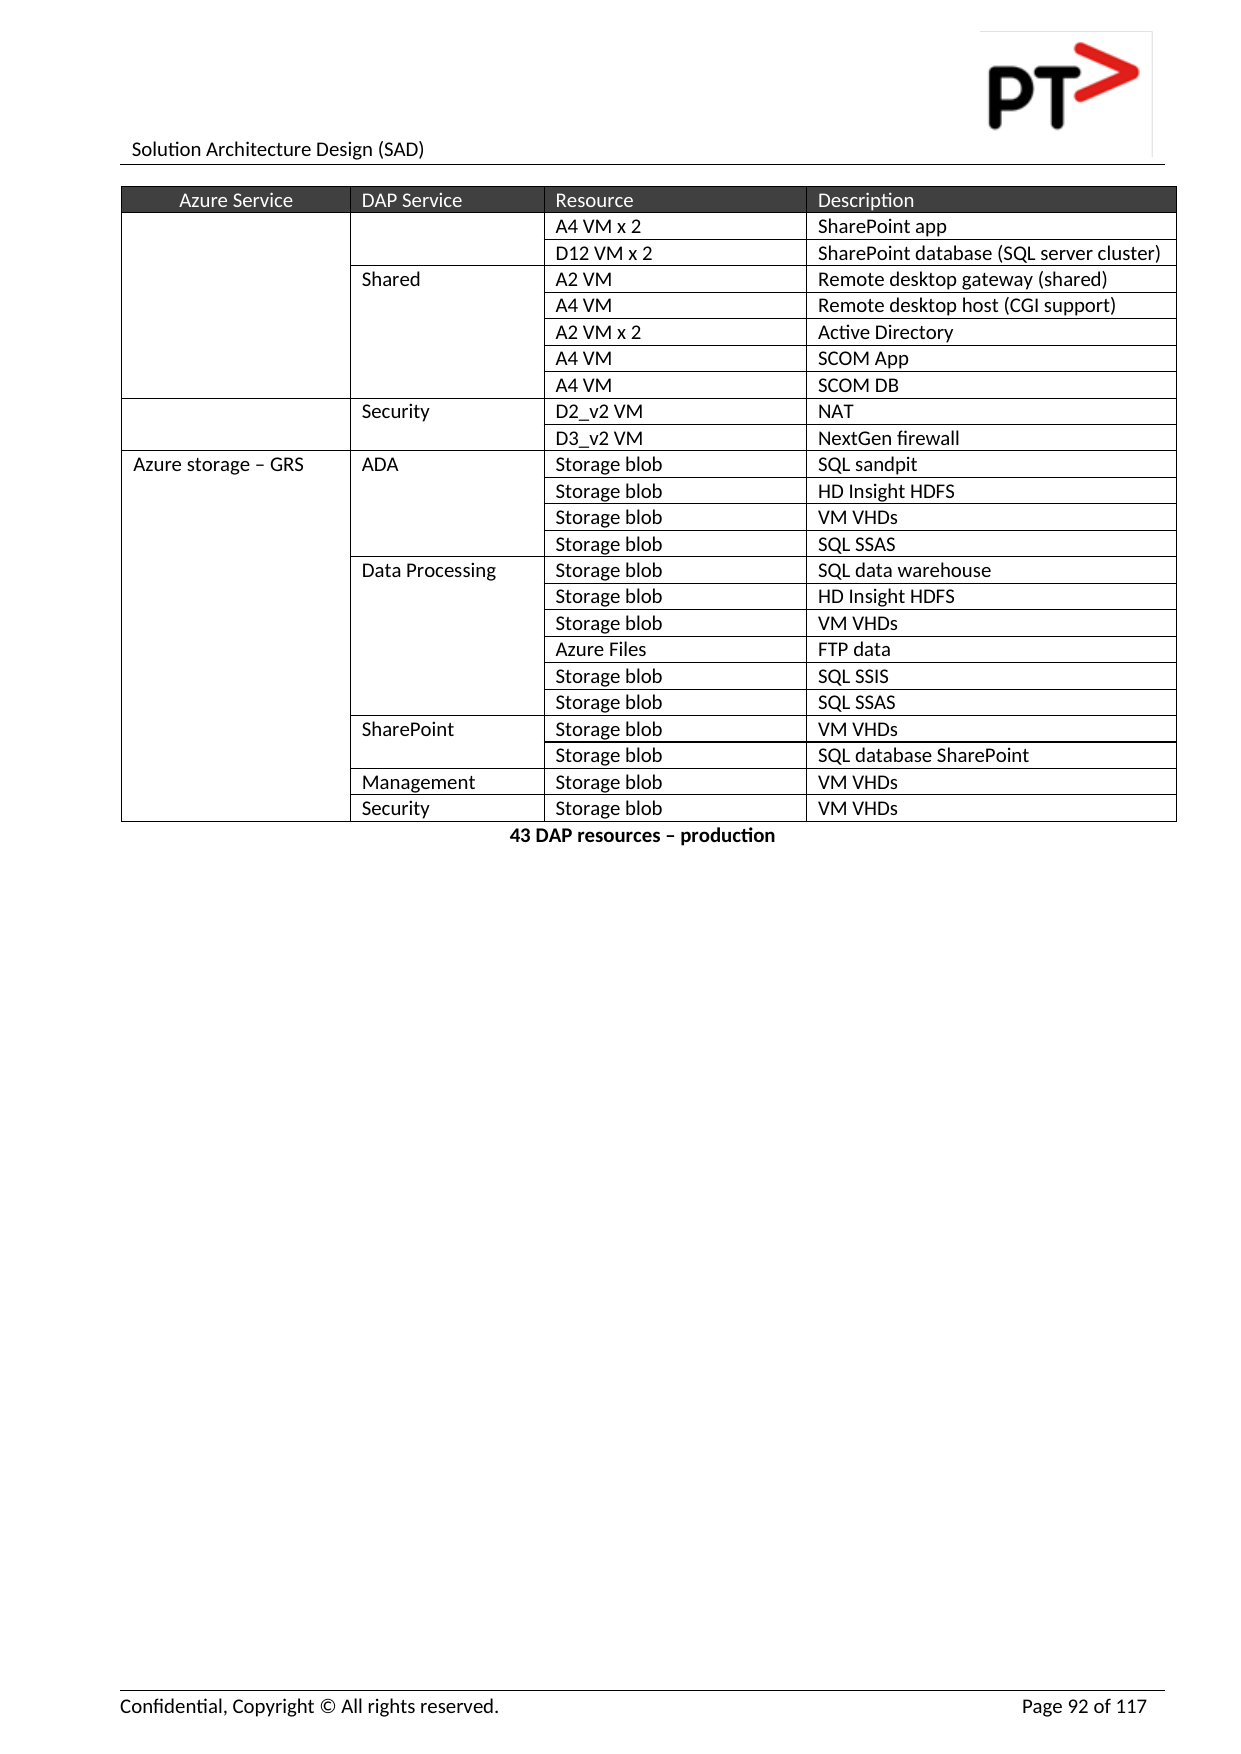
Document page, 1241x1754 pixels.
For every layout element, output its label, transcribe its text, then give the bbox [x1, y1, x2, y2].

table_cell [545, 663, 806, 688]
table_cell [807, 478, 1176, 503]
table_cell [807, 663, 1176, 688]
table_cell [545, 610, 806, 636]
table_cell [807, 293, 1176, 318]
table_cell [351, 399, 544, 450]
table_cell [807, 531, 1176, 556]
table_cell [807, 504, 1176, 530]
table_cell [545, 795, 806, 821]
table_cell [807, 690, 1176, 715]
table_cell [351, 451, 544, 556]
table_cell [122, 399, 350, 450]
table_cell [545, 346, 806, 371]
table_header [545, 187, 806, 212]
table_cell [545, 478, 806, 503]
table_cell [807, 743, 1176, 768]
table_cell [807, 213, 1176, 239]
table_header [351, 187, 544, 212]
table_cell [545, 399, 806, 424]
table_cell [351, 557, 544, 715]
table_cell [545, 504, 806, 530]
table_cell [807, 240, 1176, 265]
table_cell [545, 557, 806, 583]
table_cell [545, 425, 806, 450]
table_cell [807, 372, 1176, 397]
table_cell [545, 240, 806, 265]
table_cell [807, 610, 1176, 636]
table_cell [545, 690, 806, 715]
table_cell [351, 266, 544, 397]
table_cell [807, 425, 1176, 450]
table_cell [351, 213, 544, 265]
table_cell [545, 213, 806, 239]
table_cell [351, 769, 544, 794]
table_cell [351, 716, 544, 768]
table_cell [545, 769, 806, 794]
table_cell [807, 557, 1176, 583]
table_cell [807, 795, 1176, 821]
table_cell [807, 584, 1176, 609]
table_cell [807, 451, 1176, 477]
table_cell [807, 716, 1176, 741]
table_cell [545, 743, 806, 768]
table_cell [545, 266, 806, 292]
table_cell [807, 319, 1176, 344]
picture [980, 30, 1154, 157]
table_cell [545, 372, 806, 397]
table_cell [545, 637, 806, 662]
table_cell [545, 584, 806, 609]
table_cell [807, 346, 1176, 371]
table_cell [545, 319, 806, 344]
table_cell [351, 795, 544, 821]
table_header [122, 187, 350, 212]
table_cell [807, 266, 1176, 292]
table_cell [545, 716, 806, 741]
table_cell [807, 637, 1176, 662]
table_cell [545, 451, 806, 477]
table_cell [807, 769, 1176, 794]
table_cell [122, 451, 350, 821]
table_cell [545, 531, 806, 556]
text 43 DAP resources – production [120, 822, 1165, 847]
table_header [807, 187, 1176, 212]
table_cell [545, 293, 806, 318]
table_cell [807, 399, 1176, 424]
